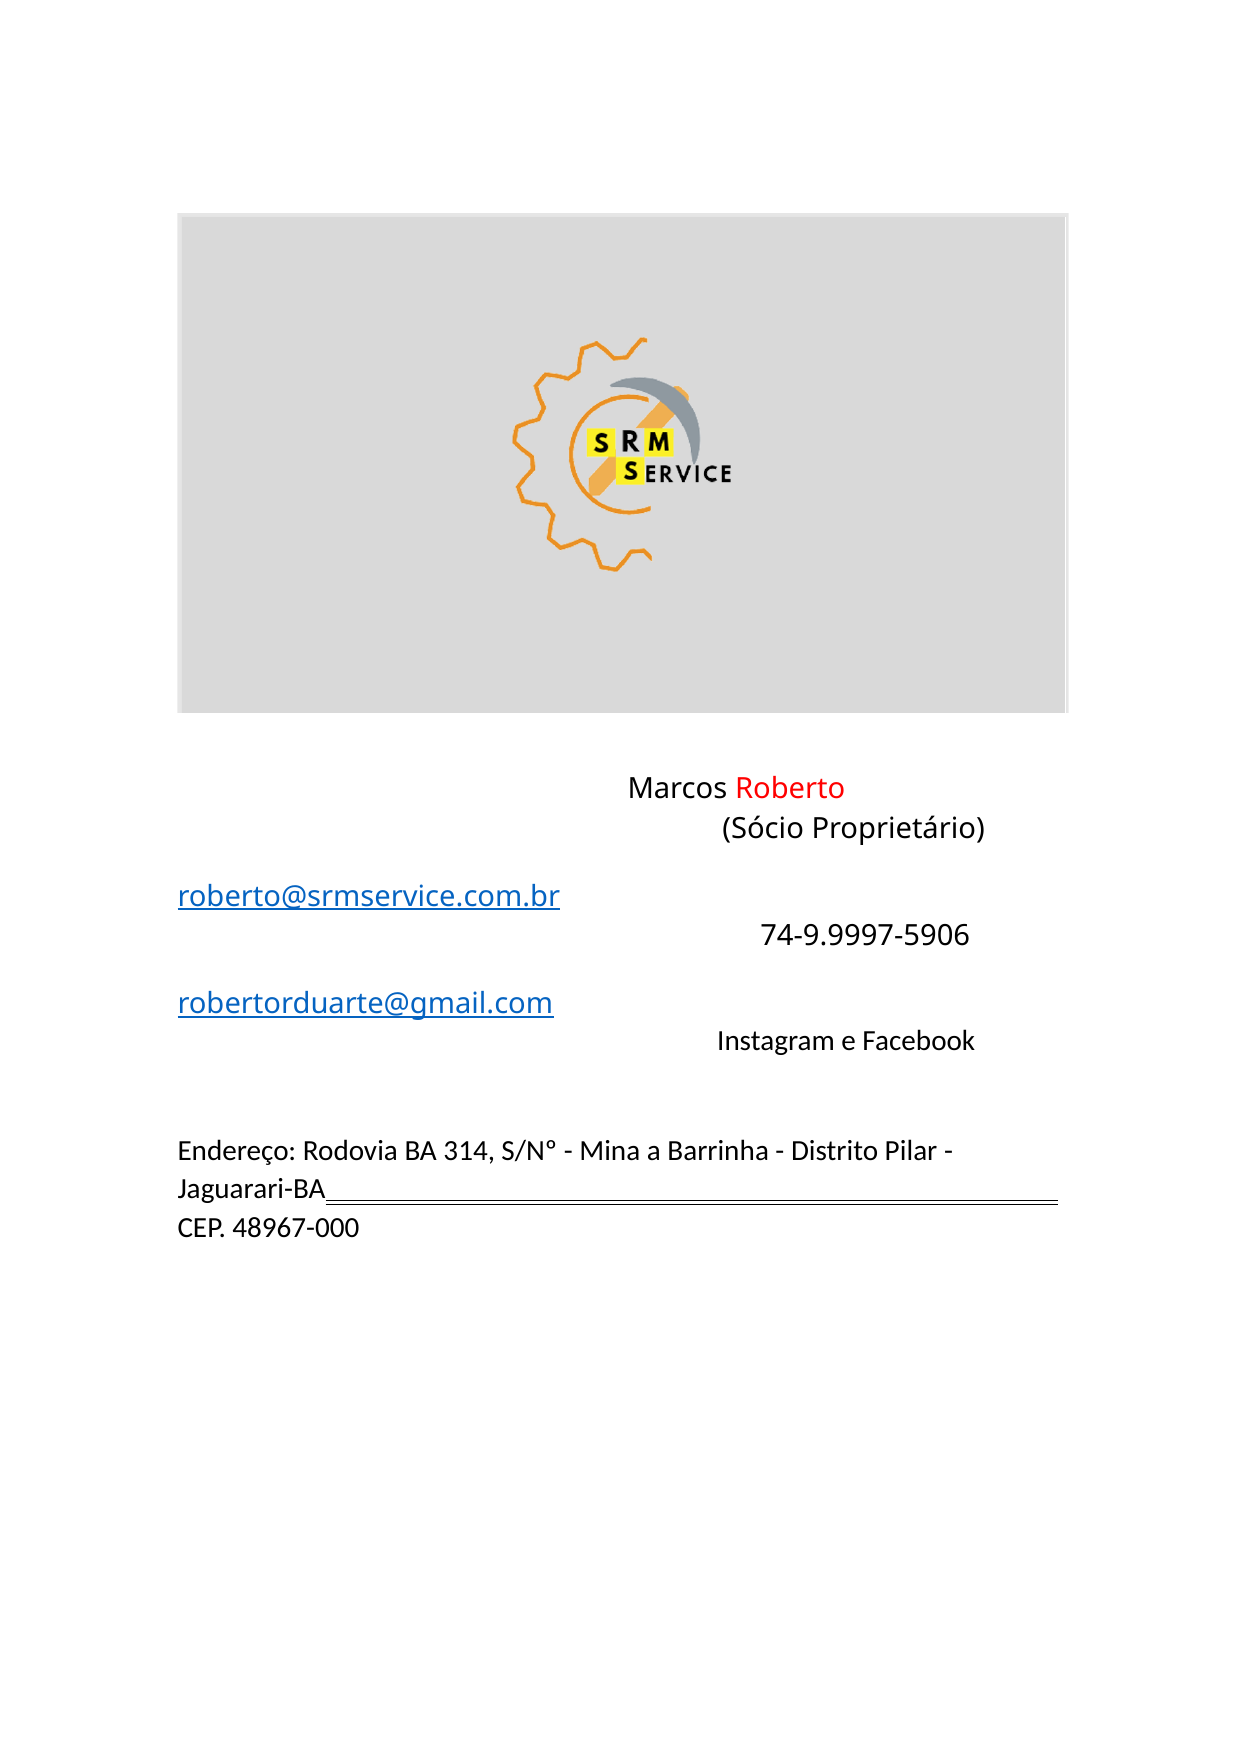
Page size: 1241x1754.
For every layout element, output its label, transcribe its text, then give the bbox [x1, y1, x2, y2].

text robertorduarte@gmail.com [177, 954, 1063, 1022]
picture [177, 213, 1069, 713]
text 74-9.9997-5906 [177, 914, 1063, 954]
text Endereço: Rodovia BA 314, S/Nº - Mina a Barrinha - Distrito Pilar -Jaguarari-BA CEP. 48967-000 [177, 1132, 1063, 1244]
text Marcos Roberto [215, 767, 1063, 807]
text (Sócio Proprietário) [177, 807, 1063, 847]
text roberto@srmservice.com.br [177, 847, 1063, 914]
text Instagram e Facebook [177, 1022, 1063, 1057]
